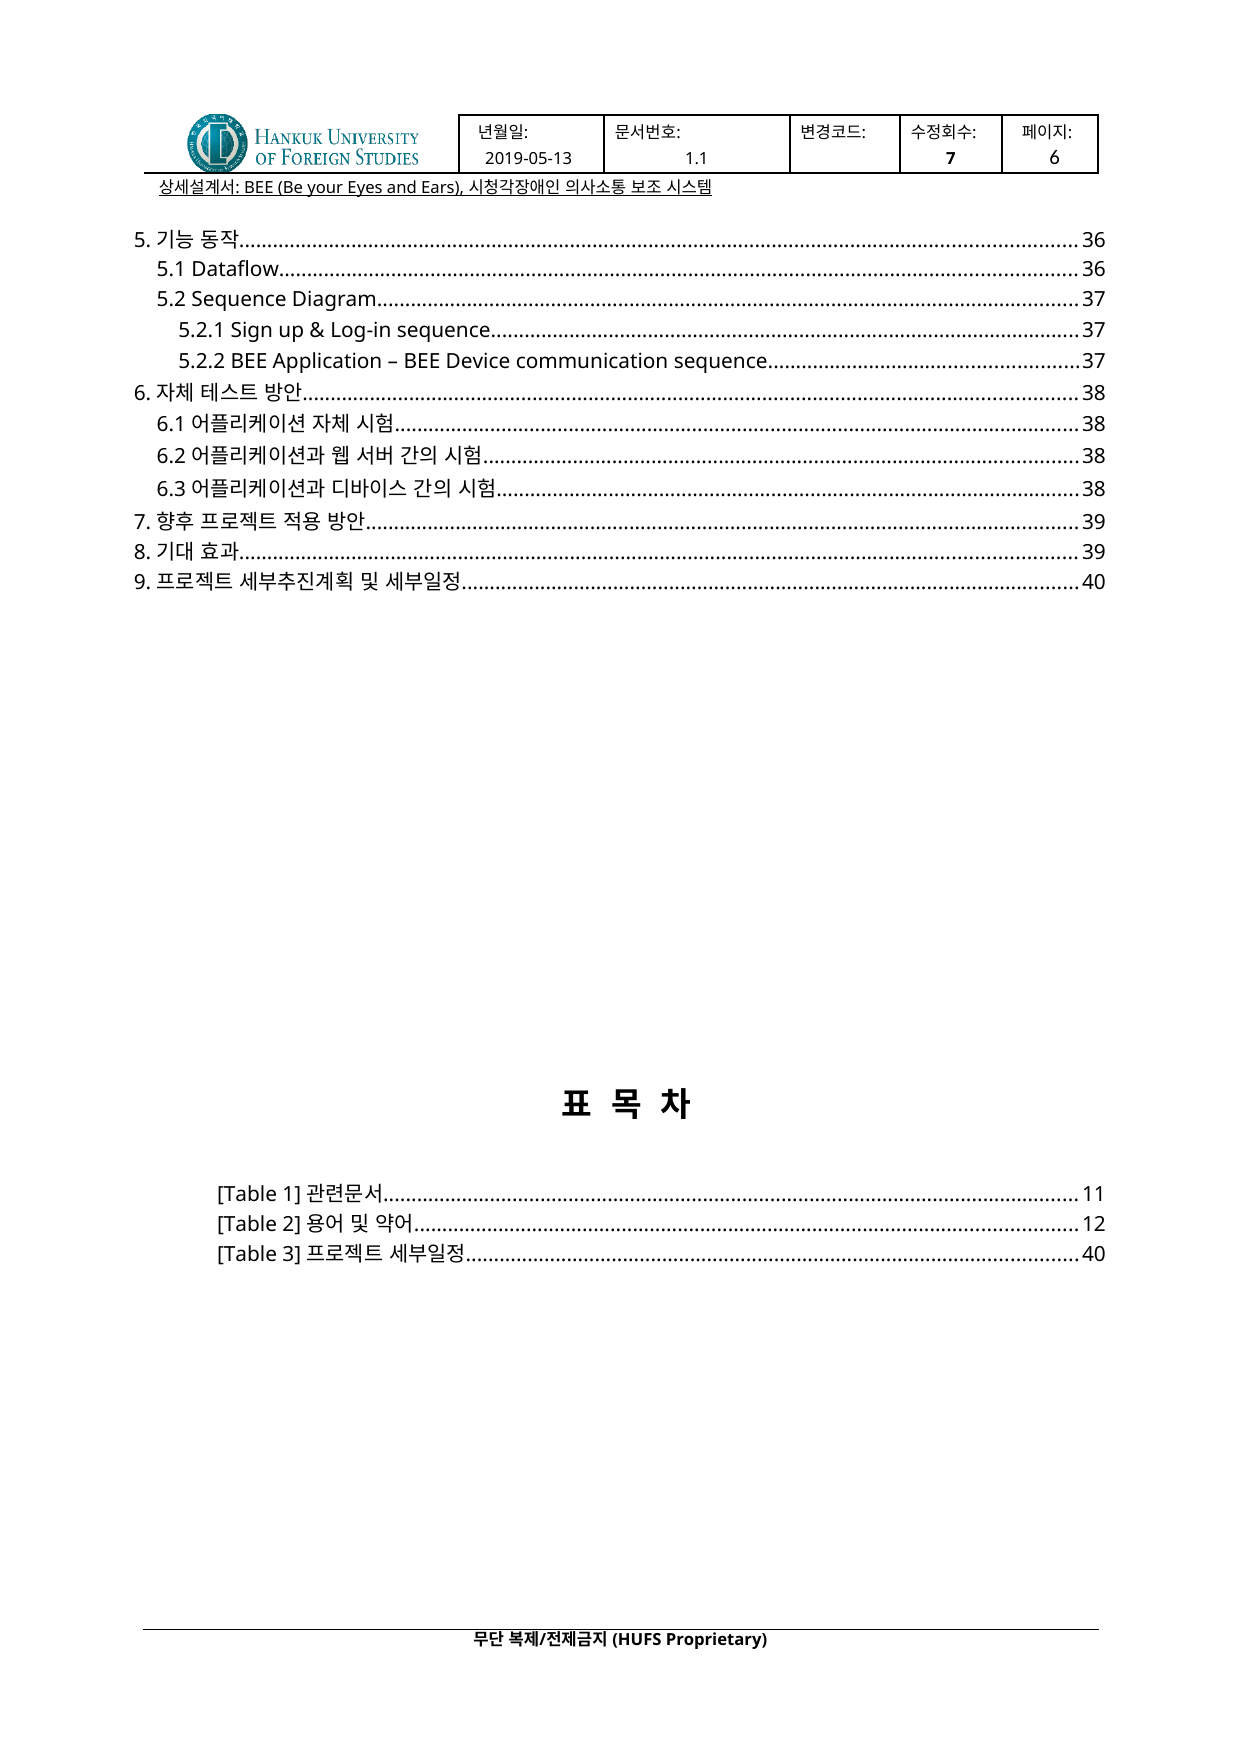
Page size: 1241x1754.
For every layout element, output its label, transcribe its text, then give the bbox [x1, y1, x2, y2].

text 표 목 차 [133, 1076, 1119, 1126]
picture [187, 114, 419, 172]
text [Table 3] 프로젝트 세부일정 40 [217, 1238, 1107, 1268]
text [Table 2] 용어 및 약어 12 [217, 1207, 1107, 1238]
text [Table 1] 관련문서 11 [217, 1177, 1107, 1207]
